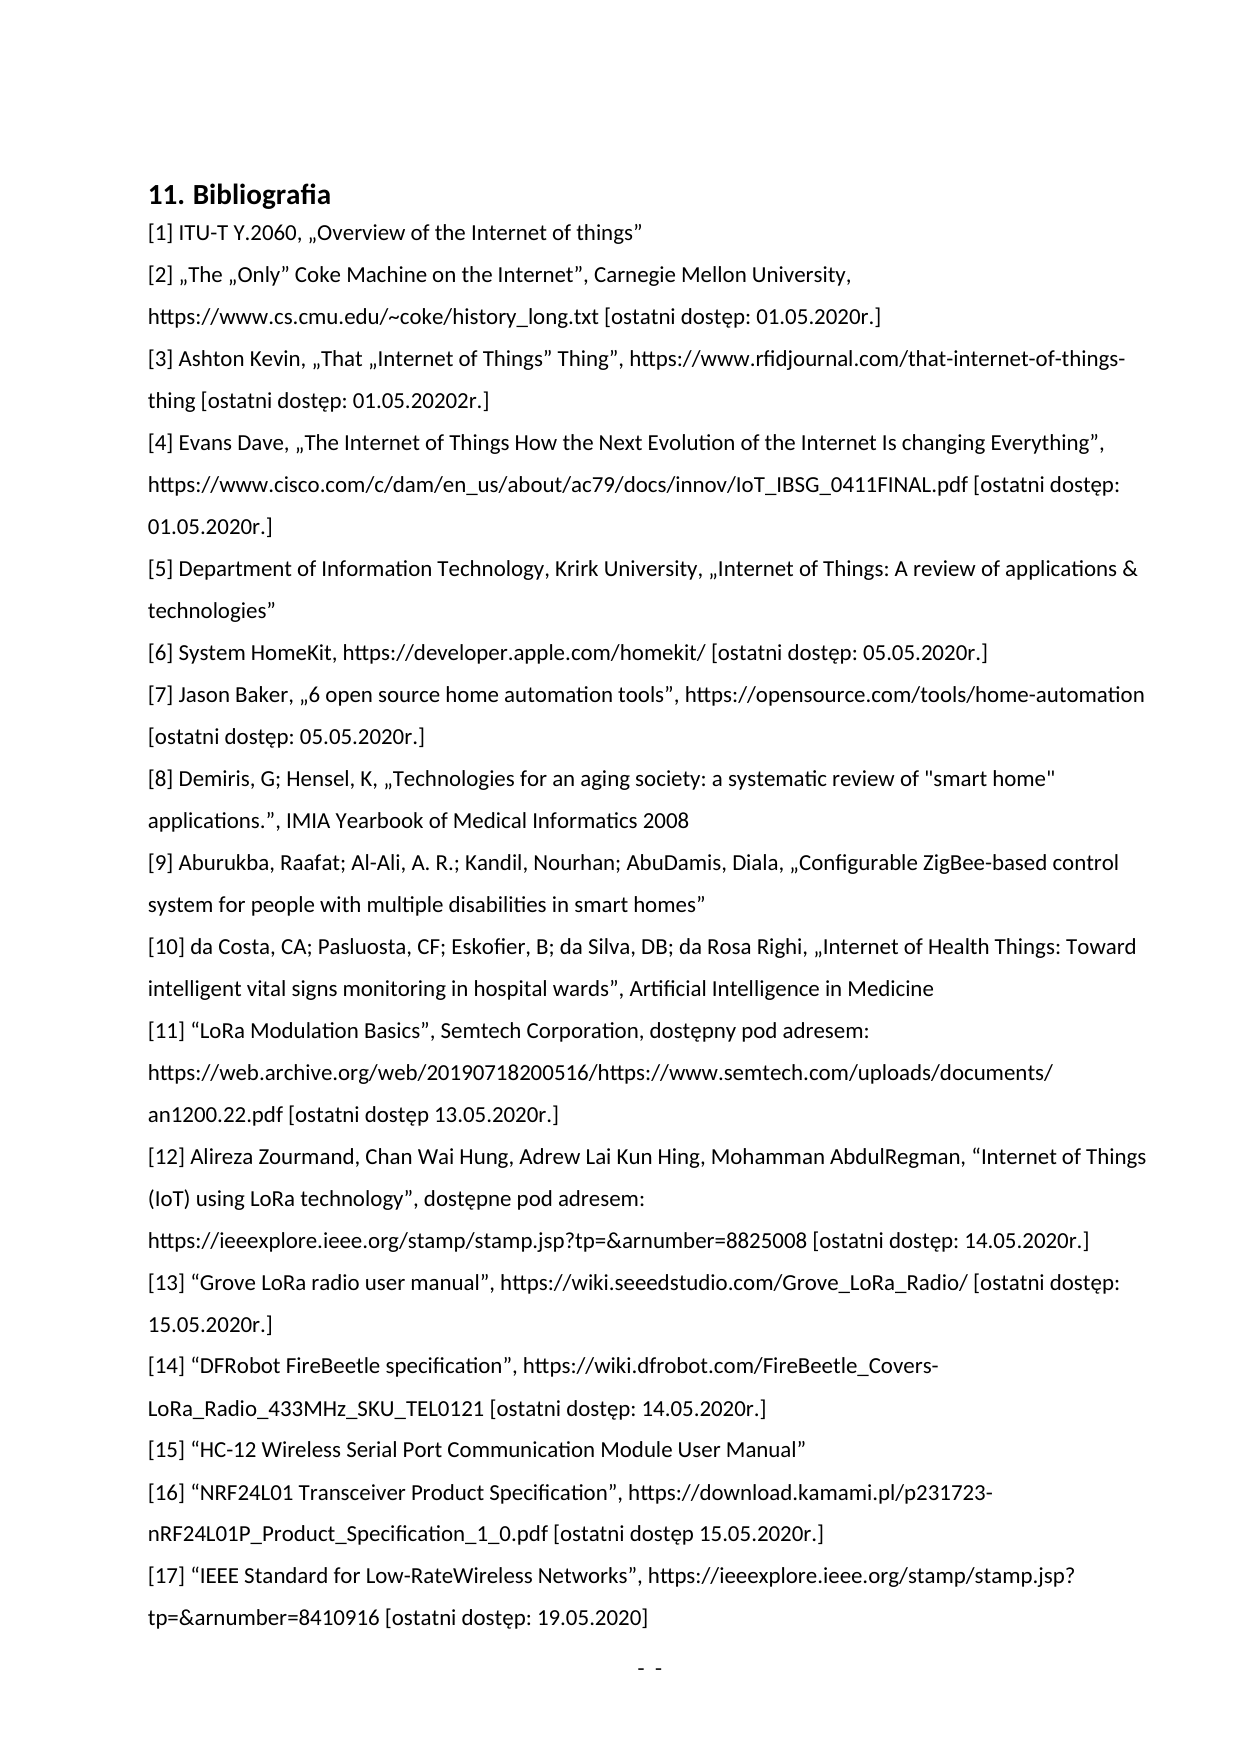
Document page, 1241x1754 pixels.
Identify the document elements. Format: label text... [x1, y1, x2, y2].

text [16] “NRF24L01 Transceiver Product Specification”, https://download.kamami.pl/p231723-nRF24L01P_Product_Specification_1_0.pdf [ostatni dostęp 15.05.2020r.] [148, 1478, 1152, 1548]
text [7] Jason Baker, „6 open source home automation tools”, https://opensource.com/tools/home-automation [ostatni dostęp: 05.05.2020r.] [148, 680, 1152, 750]
text [4] Evans Dave, „The Internet of Things How the Next Evolution of the Internet Is changing Everything”, https://www.cisco.com/c/dam/en_us/about/ac79/docs/innov/IoT_IBSG_0411FINAL.pdf [ostatni dostęp: 01.05.2020r.] [148, 428, 1152, 540]
text [17] “IEEE Standard for Low-RateWireless Networks”, https://ieeexplore.ieee.org/stamp/stamp.jsp?tp=&arnumber=8410916 [ostatni dostęp: 19.05.2020] [148, 1562, 1152, 1632]
text [10] da Costa, CA; Pasluosta, CF; Eskofier, B; da Silva, DB; da Rosa Righi, „Internet of Health Things: Toward intelligent vital signs monitoring in hospital wards”, Artificial Intelligence in Medicine [148, 932, 1152, 1002]
text [13] “Grove LoRa radio user manual”, https://wiki.seeedstudio.com/Grove_LoRa_Radio/ [ostatni dostęp: 15.05.2020r.] [148, 1268, 1152, 1338]
text [11] “LoRa Modulation Basics”, Semtech Corporation, dostępny pod adresem: https://web.archive.org/web/20190718200516/https://www.semtech.com/uploads/documents/an1200.22.pdf [ostatni dostęp 13.05.2020r.] [148, 1016, 1152, 1128]
text [8] Demiris, G; Hensel, K, „Technologies for an aging society: a systematic review of "smart home" applications.”, IMIA Yearbook of Medical Informatics 2008 [148, 764, 1152, 834]
text [5] Department of Information Technology, Krirk University, „Internet of Things: A review of applications & technologies” [148, 554, 1152, 624]
text [9] Aburukba, Raafat; Al-Ali, A. R.; Kandil, Nourhan; AbuDamis, Diala, „Configurable ZigBee-based control system for people with multiple disabilities in smart homes” [148, 848, 1152, 918]
text [12] Alireza Zourmand, Chan Wai Hung, Adrew Lai Kun Hing, Mohamman AbdulRegman, “Internet of Things (IoT) using LoRa technology”, dostępne pod adresem: [148, 1142, 1152, 1212]
text [3] Ashton Kevin, „That „Internet of Things” Thing”, https://www.rfidjournal.com/that-internet-of-things-thing [ostatni dostęp: 01.05.20202r.] [148, 344, 1152, 414]
subtitle Bibliografia [148, 176, 1152, 212]
text [1] ITU-T Y.2060, „Overview of the Internet of things” [148, 218, 1152, 246]
text https://ieeexplore.ieee.org/stamp/stamp.jsp?tp=&arnumber=8825008 [ostatni dostęp: 14.05.2020r.] [148, 1226, 1152, 1254]
text [2] „The „Only” Coke Machine on the Internet”, Carnegie Mellon University, https://www.cs.cmu.edu/~coke/history_long.txt [ostatni dostęp: 01.05.2020r.] [148, 260, 1152, 330]
text [15] “HC-12 Wireless Serial Port Communication Module User Manual” [148, 1436, 1152, 1464]
text [6] System HomeKit, https://developer.apple.com/homekit/ [ostatni dostęp: 05.05.2020r.] [148, 638, 1152, 666]
text [14] “DFRobot FireBeetle specification”, https://wiki.dfrobot.com/FireBeetle_Covers-LoRa_Radio_433MHz_SKU_TEL0121 [ostatni dostęp: 14.05.2020r.] [148, 1352, 1152, 1422]
